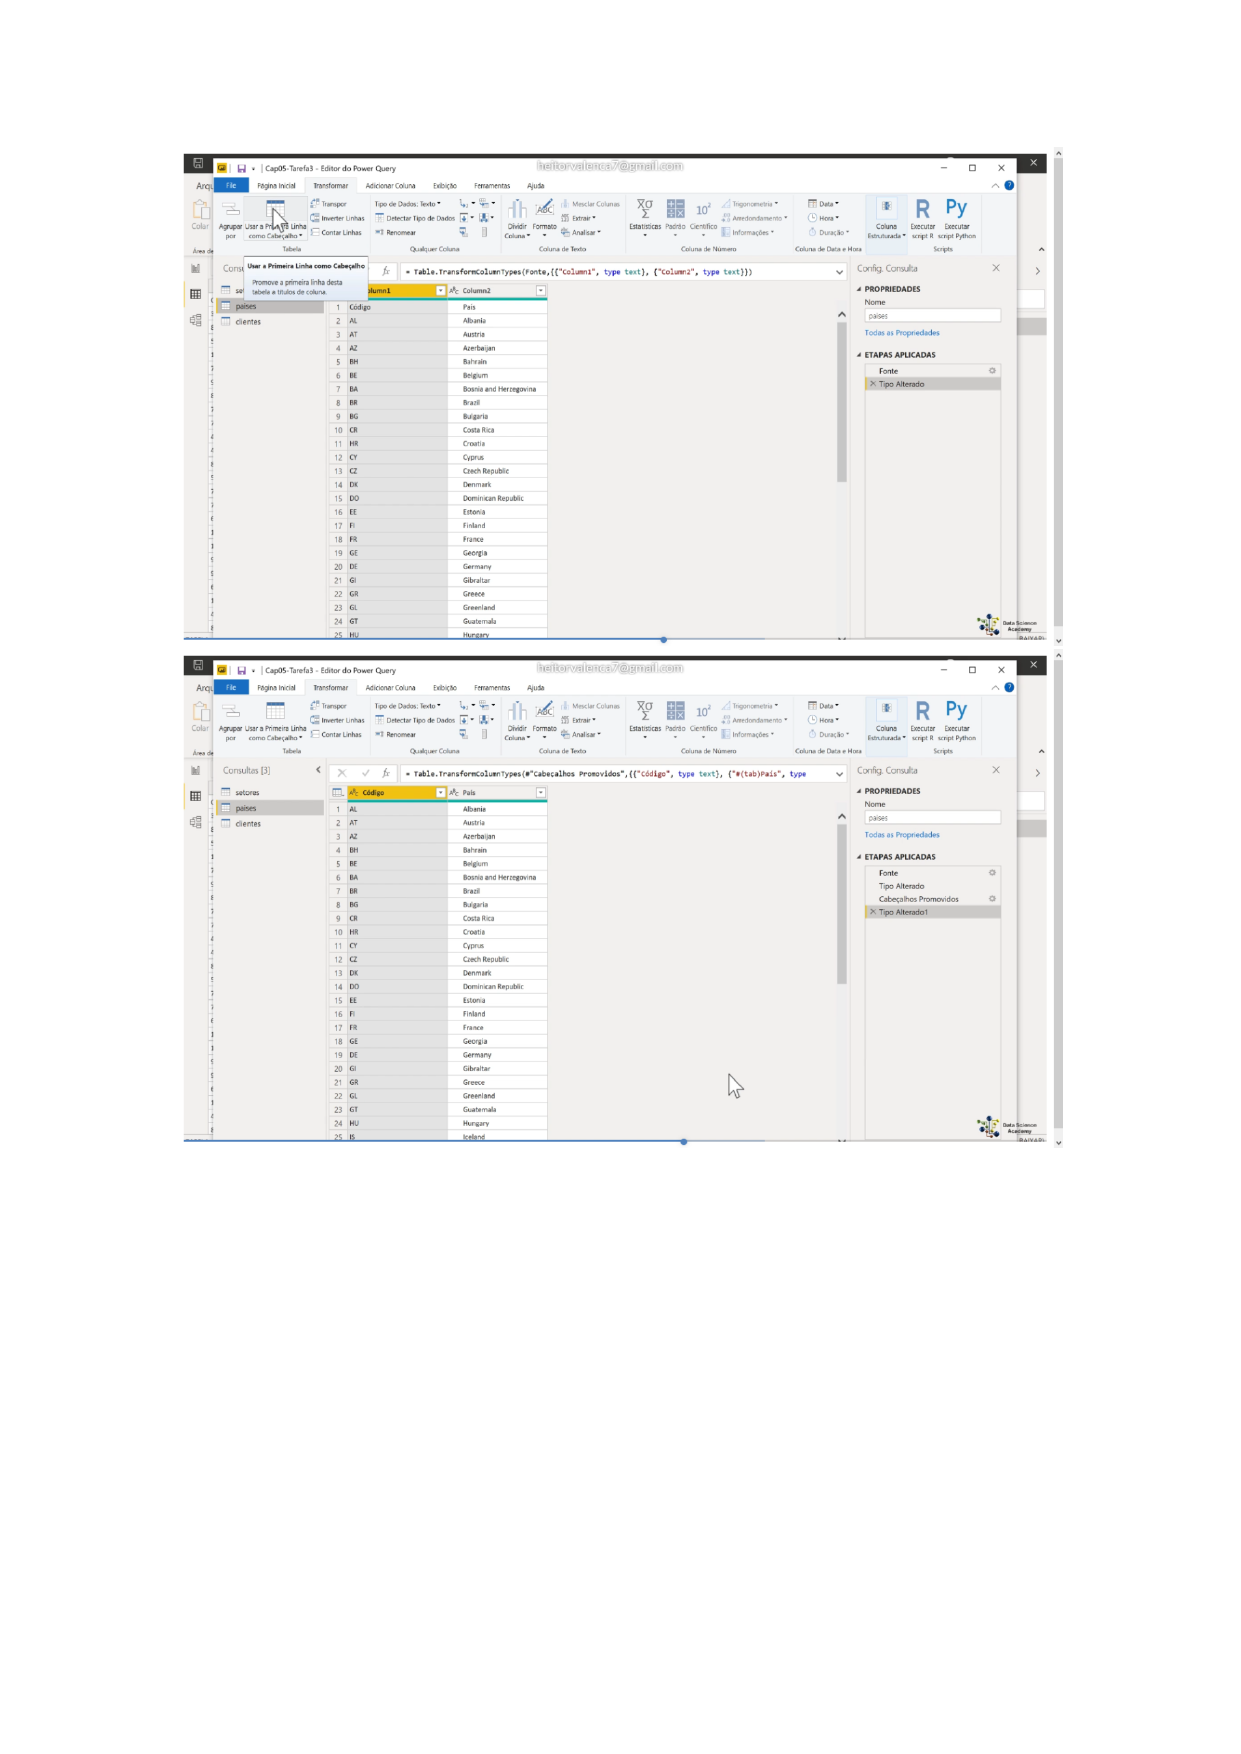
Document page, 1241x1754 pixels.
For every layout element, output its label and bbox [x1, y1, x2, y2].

picture [177, 147, 1063, 646]
picture [177, 649, 1063, 1148]
